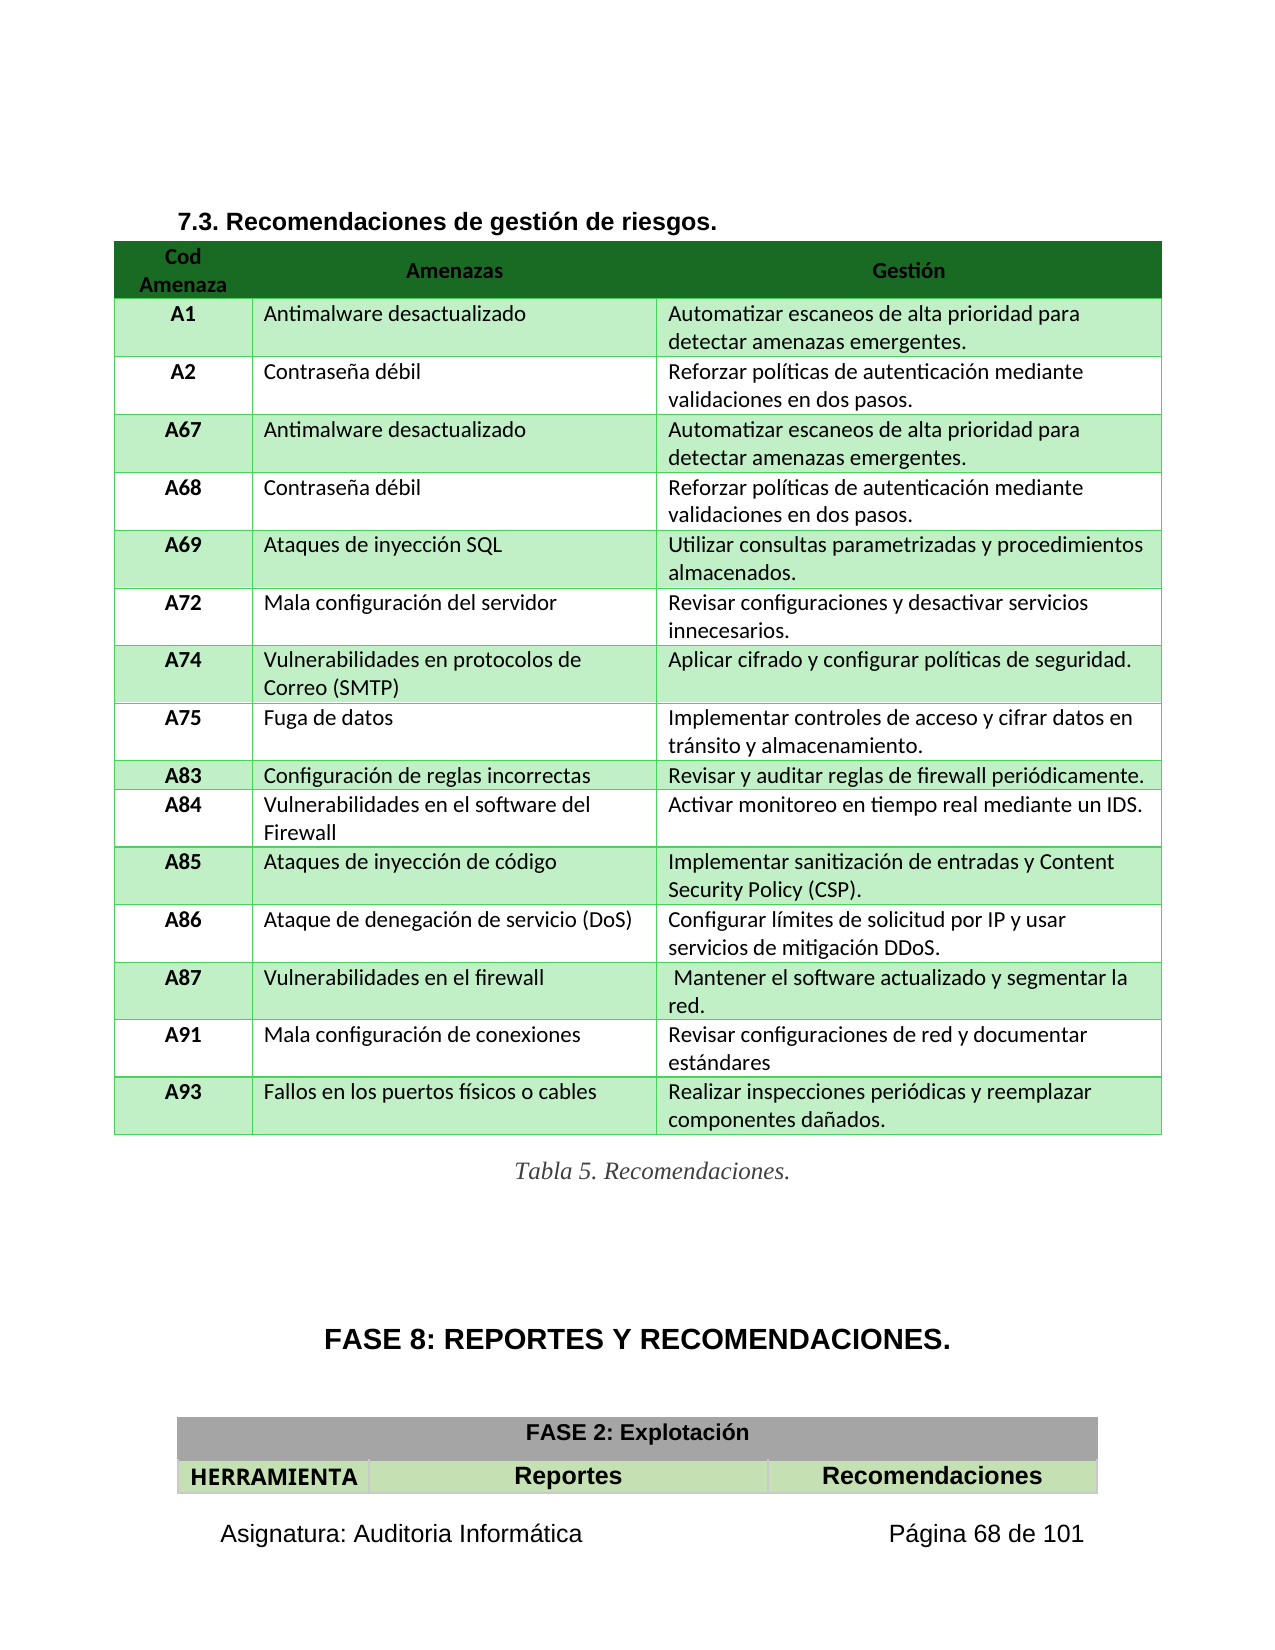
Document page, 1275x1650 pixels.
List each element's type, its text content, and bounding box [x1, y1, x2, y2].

table_header Cod Amenaza [115, 242, 252, 298]
table_cell Antimalware desactualizado [253, 415, 656, 472]
table_cell A75 [115, 704, 252, 760]
table_cell Vulnerabilidades en protocolos de Correo (SMTP) [253, 646, 656, 702]
table_cell Reportes [370, 1461, 767, 1492]
table_header Amenazas [253, 242, 656, 298]
table_cell A85 [115, 848, 252, 904]
table_cell Antimalware desactualizado [253, 299, 656, 356]
table_cell Automatizar escaneos de alta prioridad para detectar amenazas emergentes. [657, 299, 1161, 356]
table_cell Reforzar políticas de autenticación mediante validaciones en dos pasos. [657, 357, 1161, 414]
table_cell Mantener el software actualizado y segmentar la red. [657, 963, 1161, 1019]
table_cell A2 [115, 357, 252, 414]
table_cell Implementar sanitización de entradas y Content Security Policy (CSP). [657, 848, 1161, 904]
table_cell A67 [115, 415, 252, 472]
table_cell Configurar límites de solicitud por IP y usar servicios de mitigación DDoS. [657, 905, 1161, 962]
table_cell Implementar controles de acceso y cifrar datos en tránsito y almacenamiento. [657, 704, 1161, 760]
table_cell Ataques de inyección SQL [253, 531, 656, 587]
table_cell Vulnerabilidades en el software del Firewall [253, 790, 656, 846]
subtitle 7.3. Recomendaciones de gestión de riesgos. [177, 207, 1098, 236]
table_cell Realizar inspecciones periódicas y reemplazar componentes dañados. [657, 1078, 1161, 1134]
table_cell HERRAMIENTA [179, 1461, 368, 1492]
table_cell Fuga de datos [253, 704, 656, 760]
table_cell Revisar configuraciones de red y documentar estándares [657, 1020, 1161, 1076]
table_cell A87 [115, 963, 252, 1019]
table_cell A69 [115, 531, 252, 587]
table_cell Activar monitoreo en tiempo real mediante un IDS. [657, 790, 1161, 846]
table_cell Contraseña débil [253, 357, 656, 414]
table_cell A1 [115, 299, 252, 356]
table_cell A83 [115, 761, 252, 789]
table_cell A91 [115, 1020, 252, 1076]
table_cell Vulnerabilidades en el firewall [253, 963, 656, 1019]
table_header Gestión [657, 242, 1161, 298]
table_cell Revisar y auditar reglas de firewall periódicamente. [657, 761, 1161, 789]
table_cell Utilizar consultas parametrizadas y procedimientos almacenados. [657, 531, 1161, 587]
text Tabla 5. Recomendaciones. [266, 1156, 1009, 1185]
table_cell Recomendaciones [769, 1461, 1096, 1492]
table_cell Automatizar escaneos de alta prioridad para detectar amenazas emergentes. [657, 415, 1161, 472]
table_cell A86 [115, 905, 252, 962]
table_cell Revisar configuraciones y desactivar servicios innecesarios. [657, 589, 1161, 644]
table_cell Mala configuración de conexiones [253, 1020, 656, 1076]
table_cell Mala configuración del servidor [253, 589, 656, 644]
table_cell Ataques de inyección de código [253, 848, 656, 904]
table_cell Ataque de denegación de servicio (DoS) [253, 905, 656, 962]
table_cell A72 [115, 589, 252, 644]
table_cell A84 [115, 790, 252, 846]
table_cell A68 [115, 473, 252, 529]
table_cell Aplicar cifrado y configurar políticas de seguridad. [657, 646, 1161, 702]
table_header FASE 2: Explotación [179, 1419, 1096, 1459]
table_cell A93 [115, 1078, 252, 1134]
subtitle FASE 8: REPORTES Y RECOMENDACIONES. [177, 1322, 1098, 1356]
table_cell Reforzar políticas de autenticación mediante validaciones en dos pasos. [657, 473, 1161, 529]
table_cell A74 [115, 646, 252, 702]
table_cell Configuración de reglas incorrectas [253, 761, 656, 789]
table_cell Contraseña débil [253, 473, 656, 529]
table_cell Fallos en los puertos físicos o cables [253, 1078, 656, 1134]
